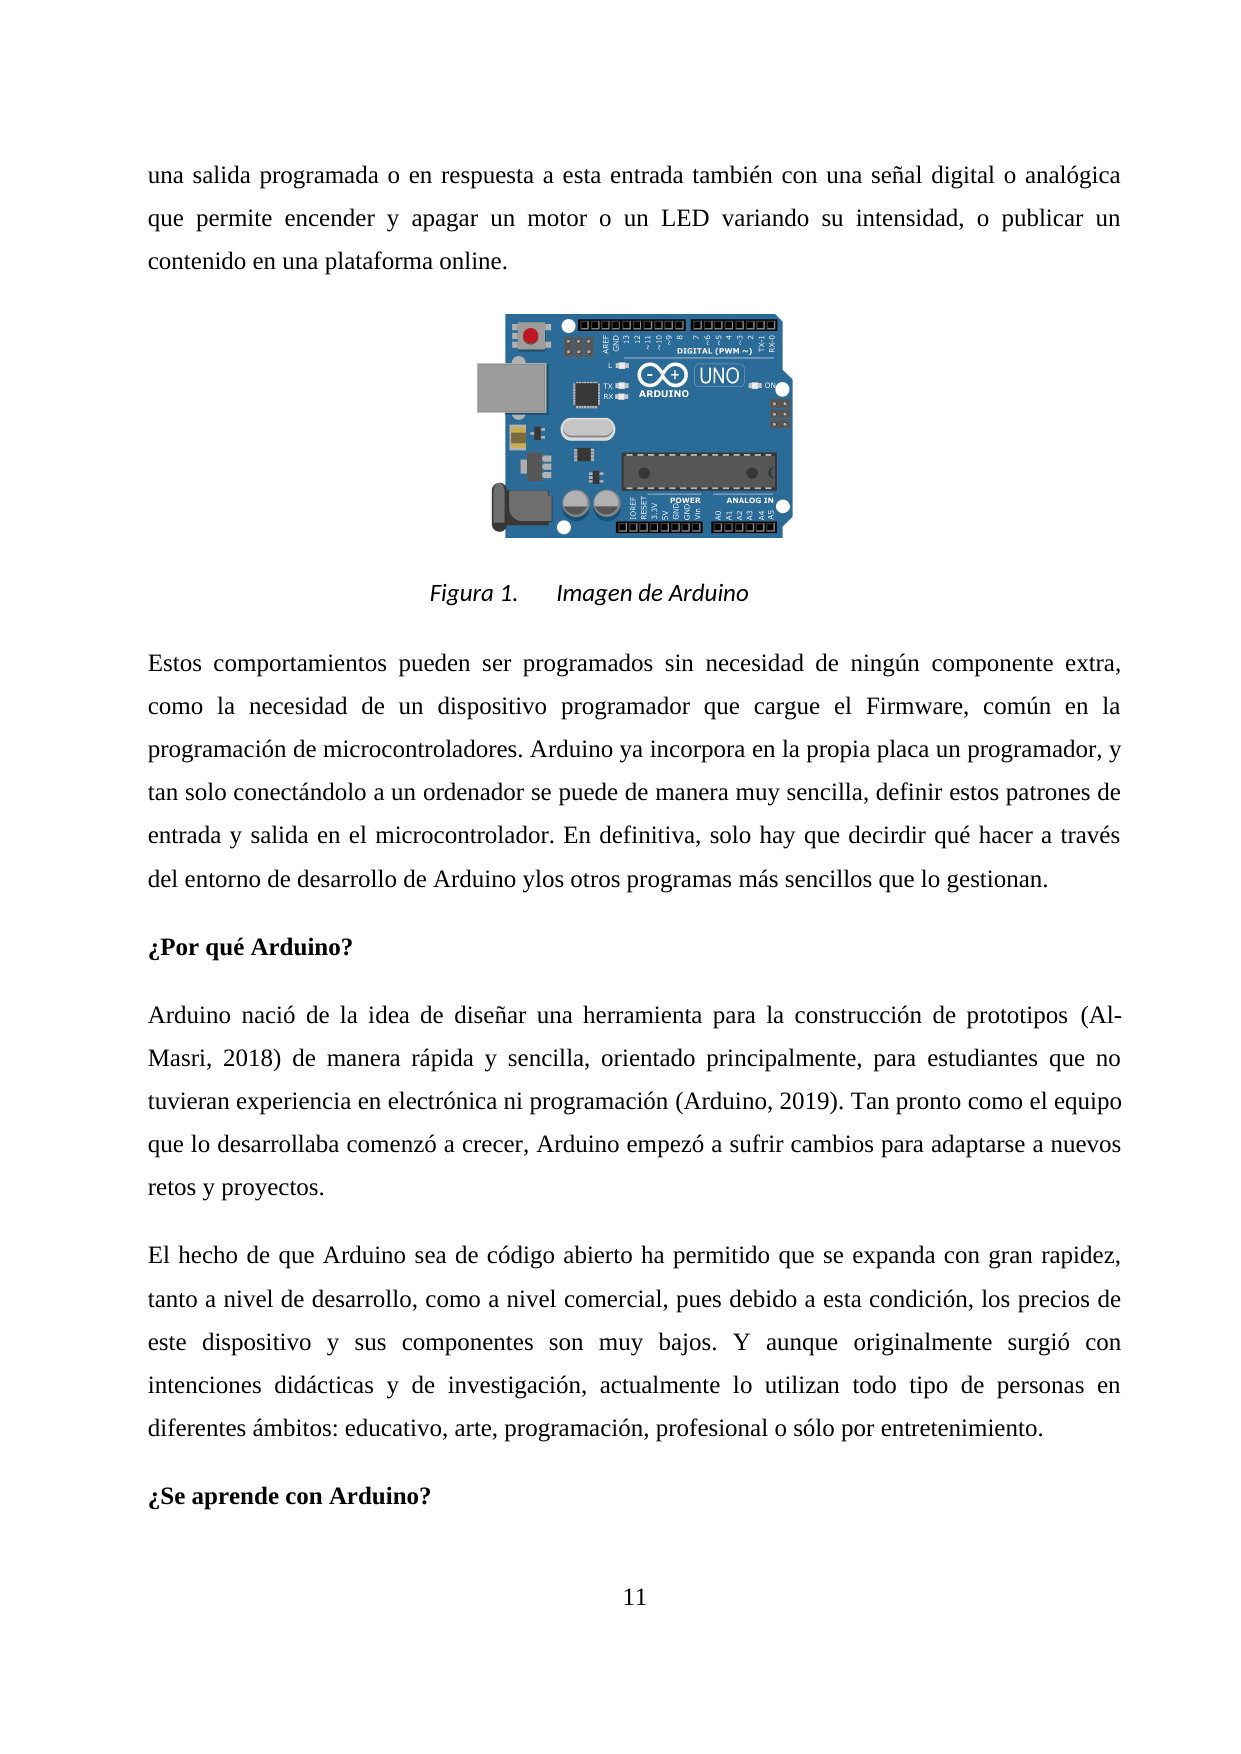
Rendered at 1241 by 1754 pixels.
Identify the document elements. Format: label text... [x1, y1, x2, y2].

text ¿Se aprende con Arduino? [148, 1481, 1122, 1510]
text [148, 160, 1122, 275]
text ¿Por qué Arduino? [148, 932, 1122, 961]
text Arduino nació de la idea de diseñar una herramienta para la construcción de prototipos de manera rápida y sencilla, orientado principalmente, para estudiantes que no tuvieran experiencia en electrónica ni programación . Tan pronto como el equipo que lo desarrollaba comenzó a crecer, Arduino empezó a sufrir cambios para adaptarse a nuevos retos y proyectos. [148, 1000, 1122, 1201]
text Estos comportamientos pueden ser programados sin necesidad de ningún componente extra, como la necesidad de un dispositivo programador que cargue el Firmware, común en la programación de microcontroladores. Arduino ya incorpora en la propia placa un programador, y tan solo conectándolo a un ordenador se puede de manera muy sencilla, definir estos patrones de entrada y salida en el microcontrolador. En definitiva, solo hay que decirdir qué hacer a través del entorno de desarrollo de Arduino ylos otros programas más sencillos que lo gestionan. [148, 648, 1122, 892]
text Imagen de Arduino [148, 577, 1122, 608]
picture [477, 314, 793, 538]
text El hecho de que Arduino sea de código abierto ha permitido que se expanda con gran rapidez, tanto a nivel de desarrollo, como a nivel comercial, pues debido a esta condición, los precios de este dispositivo y sus componentes son muy bajos. Y aunque originalmente surgió con intenciones didácticas y de investigación, actualmente lo utilizan todo tipo de personas en diferentes ámbitos: educativo, arte, programación, profesional o sólo por entretenimiento. [148, 1241, 1122, 1442]
